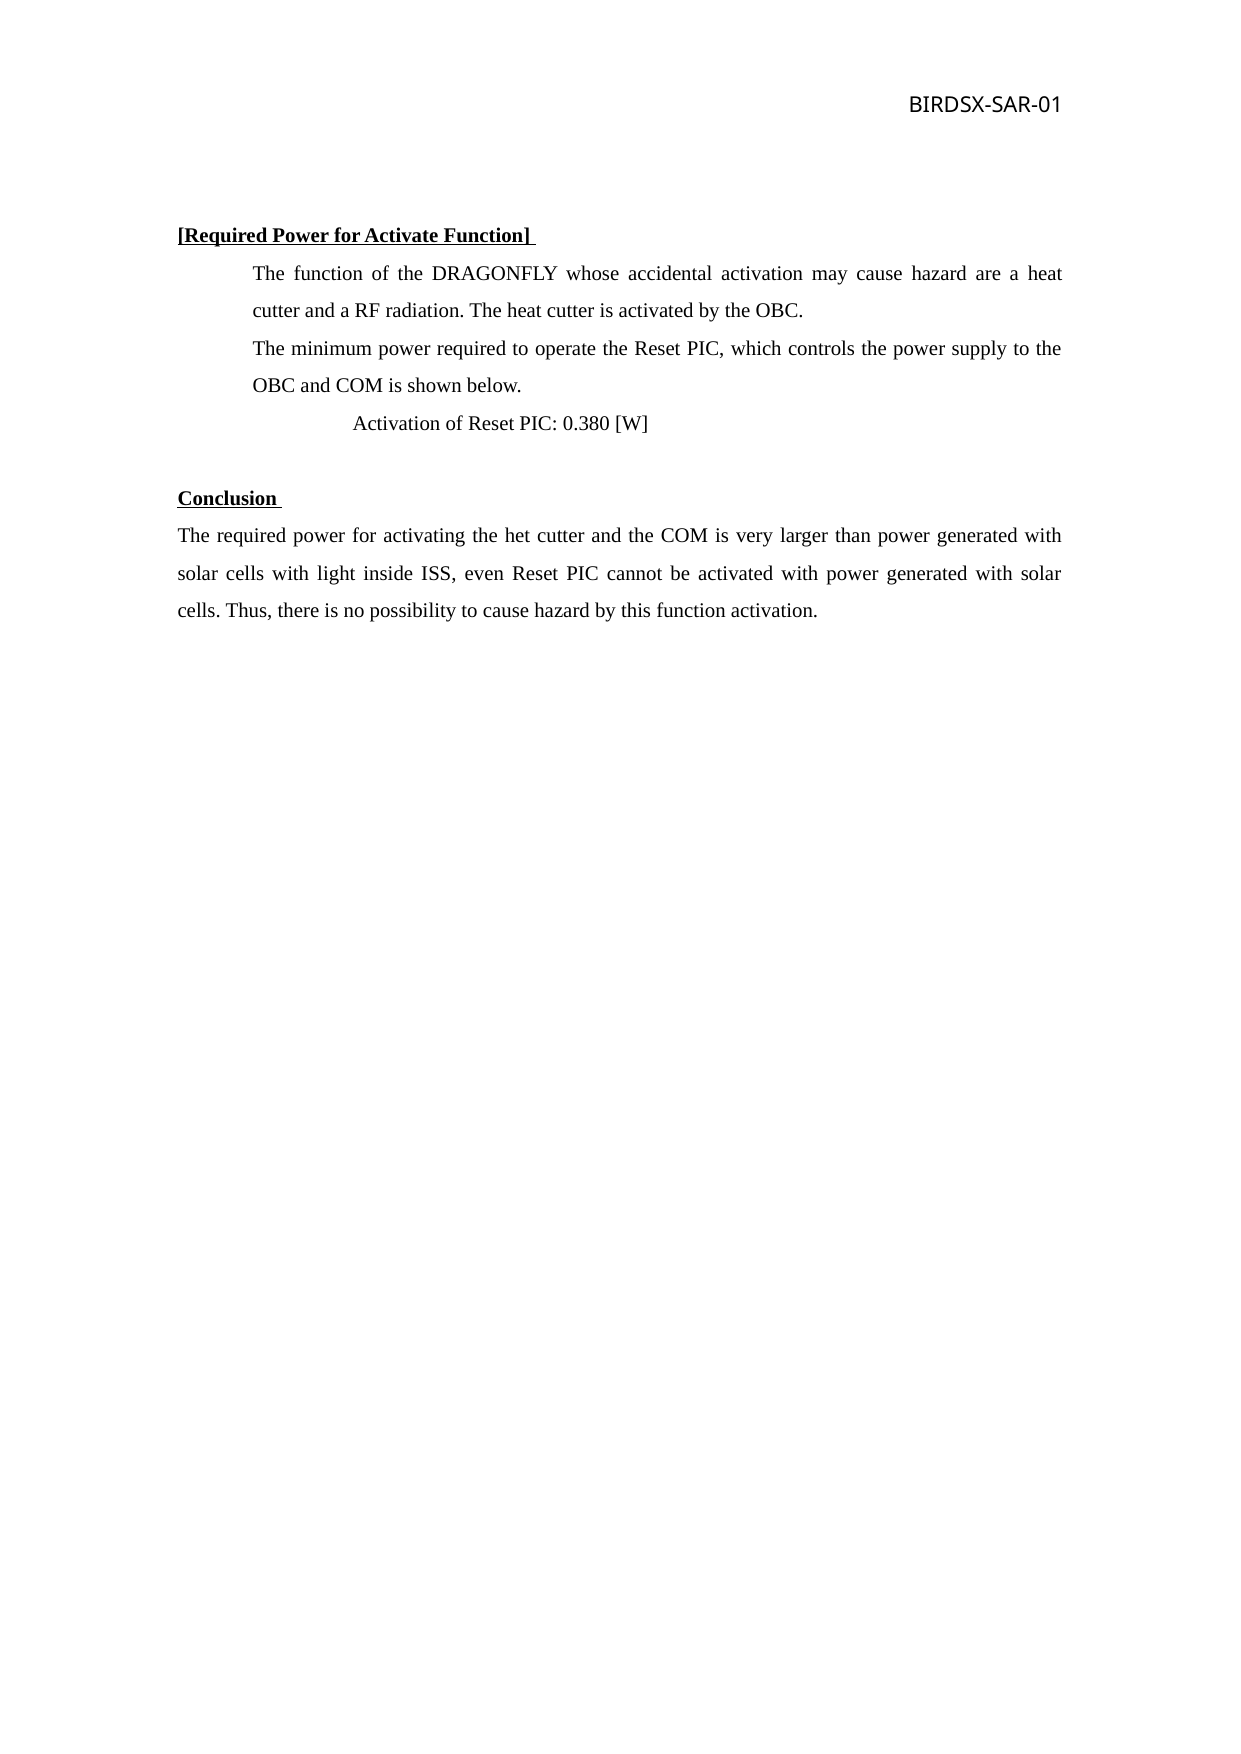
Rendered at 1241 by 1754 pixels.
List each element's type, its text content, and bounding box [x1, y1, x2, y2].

text The minimum power required to operate the Reset PIC, which controls the power supply to the OBC and COM is shown below. [252, 329, 1063, 404]
text The function of the DRAGONFLY whose accidental activation may cause hazard are a heat cutter and a RF radiation. The heat cutter is activated by the OBC. [252, 254, 1063, 329]
text Conclusion [177, 479, 1063, 517]
text The required power for activating the het cutter and the COM is very larger than power generated with solar cells with light inside ISS, even Reset PIC cannot be activated with power generated with solar cells. Thus, there is no possibility to cause hazard by this function activation. [177, 517, 1063, 629]
text [Required Power for Activate Function] [177, 217, 1063, 254]
text Activation of Reset PIC: 0.380 [W] [177, 404, 1063, 442]
